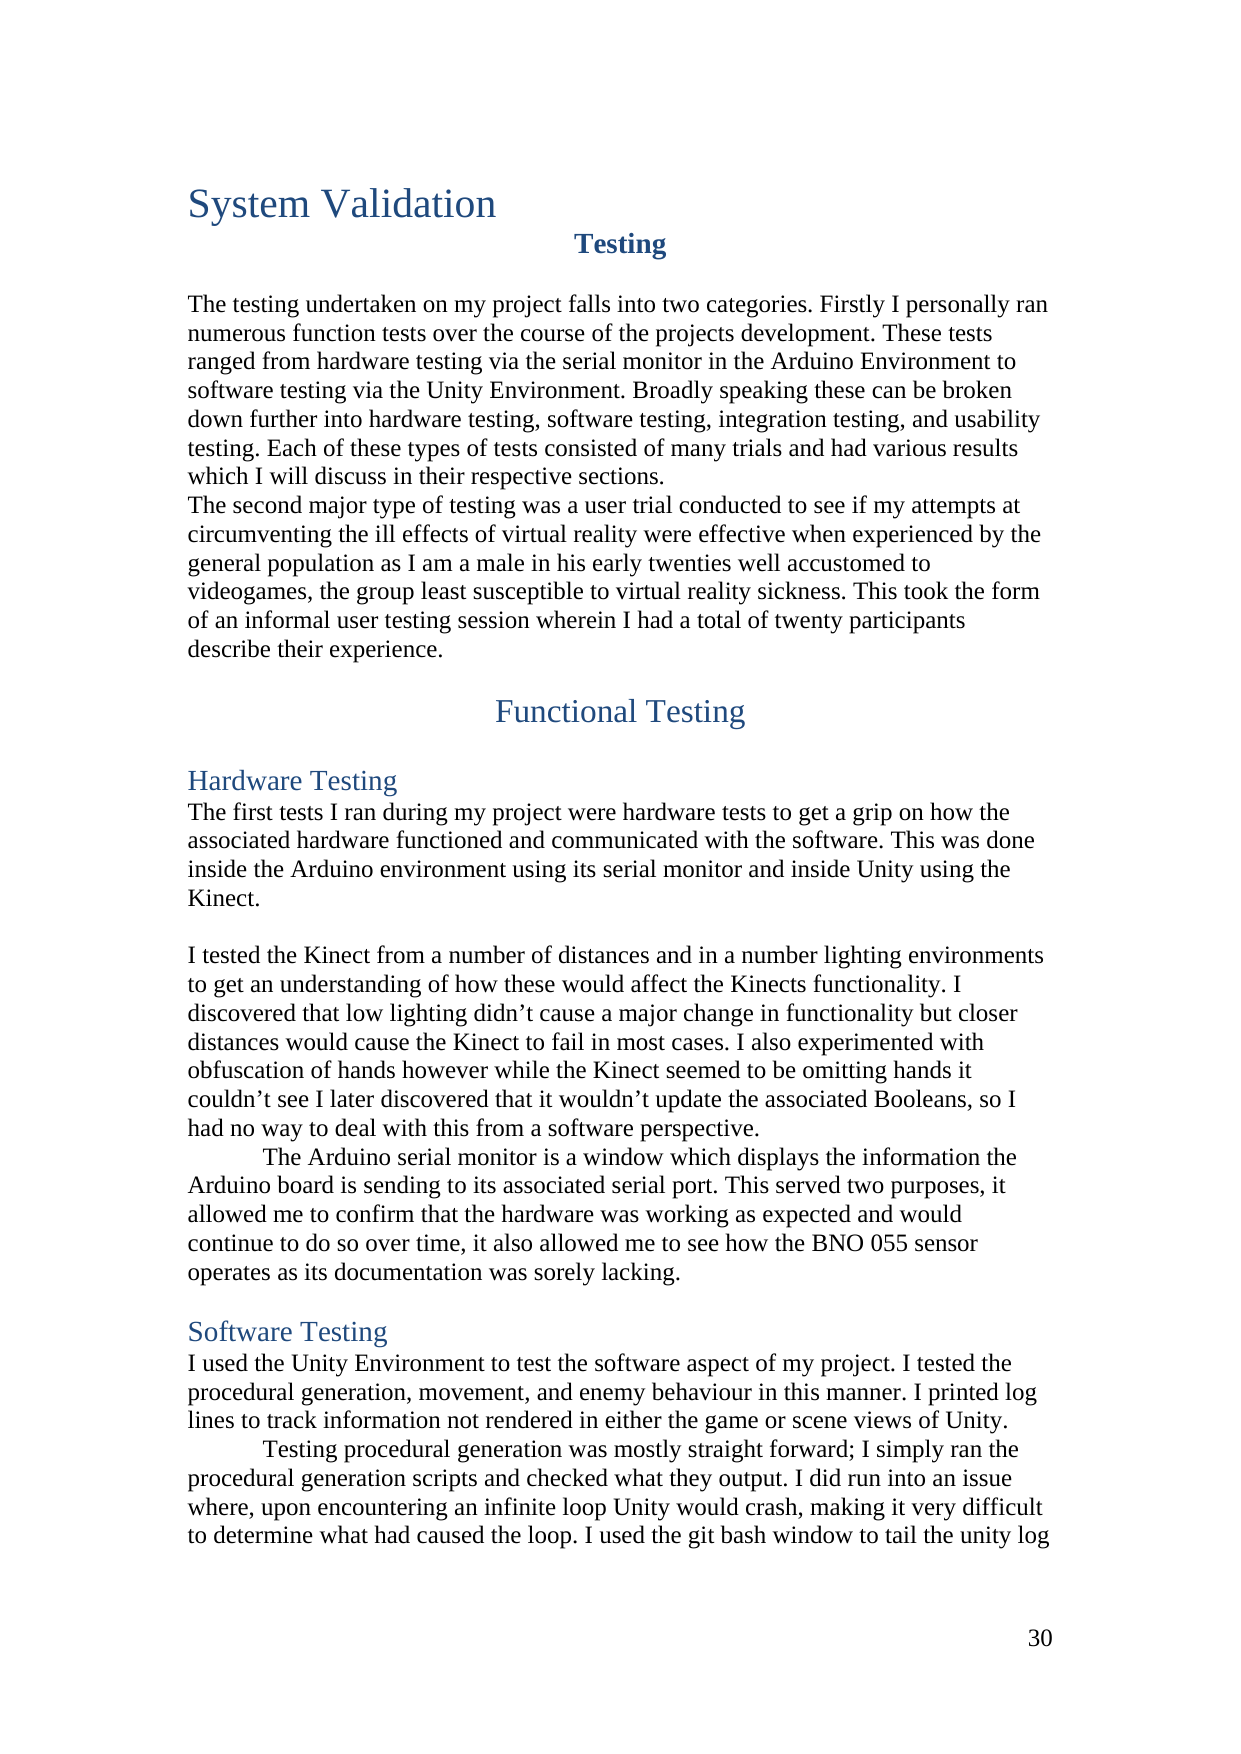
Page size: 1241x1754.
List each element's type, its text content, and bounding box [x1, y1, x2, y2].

subtitle The second major type of testing was a user trial conducted to see if my attempts at circumventing the ill effects of virtual reality were effective when experienced by the general population as I am a male in his early twenties well accustomed to videogames, the group least susceptible to virtual reality sickness. This took the form of an informal user testing session wherein I had a total of twenty participants describe their experience. [187, 490, 1053, 663]
subtitle I used the Unity Environment to test the software aspect of my project. I tested the procedural generation, movement, and enemy behaviour in this manner. I printed log lines to track information not rendered in either the game or scene views of Unity. [187, 1348, 1053, 1434]
subtitle Hardware Testing [187, 763, 1053, 797]
subtitle The first tests I ran during my project were hardware tests to get a grip on how the associated hardware functioned and communicated with the software. This was done inside the Arduino environment using its serial monitor and inside Unity using the Kinect. [187, 797, 1053, 912]
subtitle The testing undertaken on my project falls into two categories. Firstly I personally ran numerous function tests over the course of the projects development. These tests ranged from hardware testing via the serial monitor in the Arduino Environment to software testing via the Unity Environment. Broadly speaking these can be broken down further into hardware testing, software testing, integration testing, and usability testing. Each of these types of tests consisted of many trials and had various results which I will discuss in their respective sections. [187, 289, 1053, 490]
subtitle I tested the Kinect from a number of distances and in a number lighting environments to get an understanding of how these would affect the Kinects functionality. I discovered that low lighting didn’t cause a major change in functionality but closer distances would cause the Kinect to fail in most cases. I also experimented with obfuscation of hands however while the Kinect seemed to be omitting hands it couldn’t see I later discovered that it wouldn’t update the associated Booleans, so I had no way to deal with this from a software perspective. [187, 941, 1053, 1142]
subtitle The Arduino serial monitor is a window which displays the information the Arduino board is sending to its associated serial port. This served two purposes, it allowed me to confirm that the hardware was working as expected and would continue to do so over time, it also allowed me to see how the BNO 055 sensor operates as its documentation was sorely lacking. [187, 1142, 1053, 1286]
subtitle Software Testing [187, 1314, 1053, 1348]
subtitle Testing [187, 227, 1053, 260]
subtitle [187, 1434, 1053, 1549]
subtitle System Validation [187, 179, 1053, 227]
subtitle Functional Testing [187, 691, 1053, 730]
